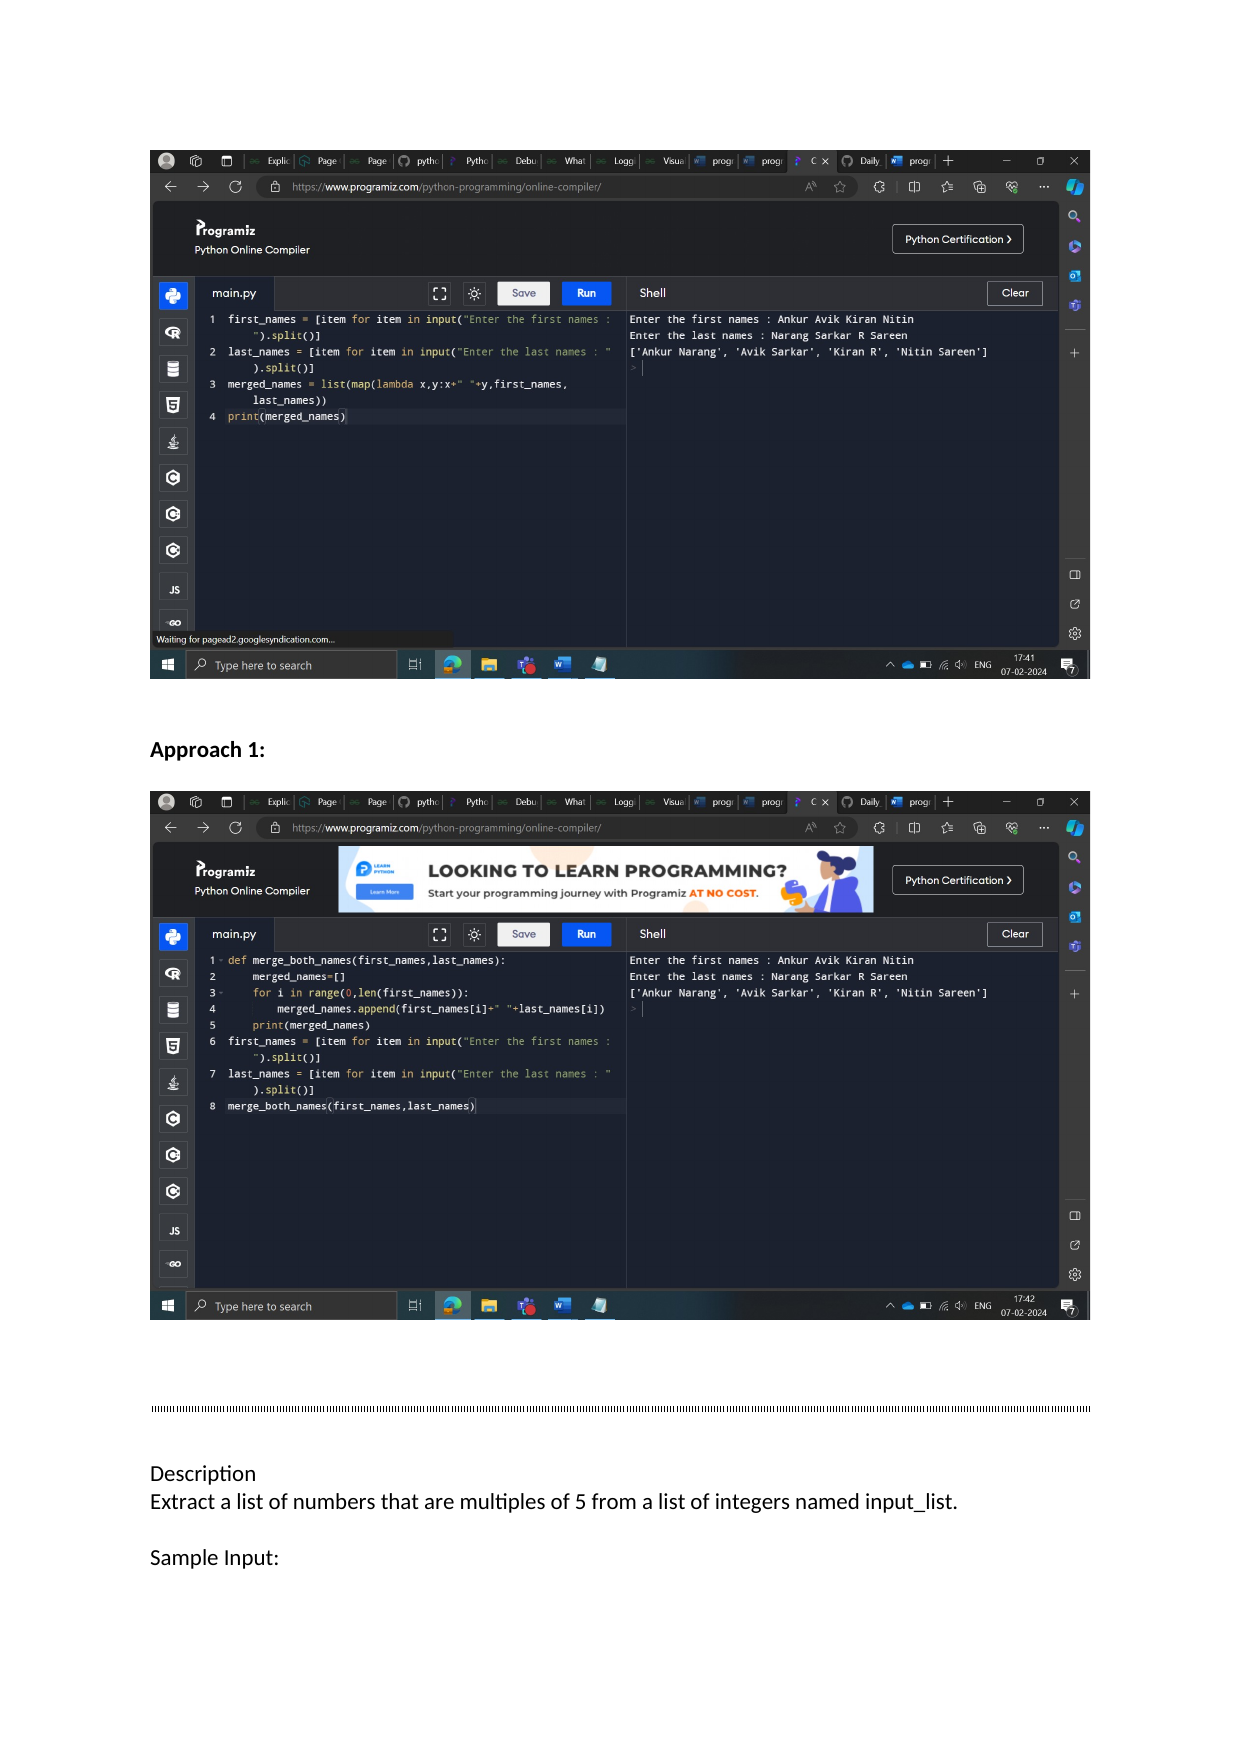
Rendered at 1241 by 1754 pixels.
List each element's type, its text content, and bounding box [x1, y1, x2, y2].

text Sample Input: [150, 1543, 1090, 1571]
picture [150, 791, 1091, 1320]
text Description [150, 1459, 1090, 1487]
text Extract a list of numbers that are multiples of 5 from a list of integers named input_list. [150, 1487, 1090, 1515]
text Approach 1: [150, 735, 1090, 763]
picture [150, 150, 1091, 679]
